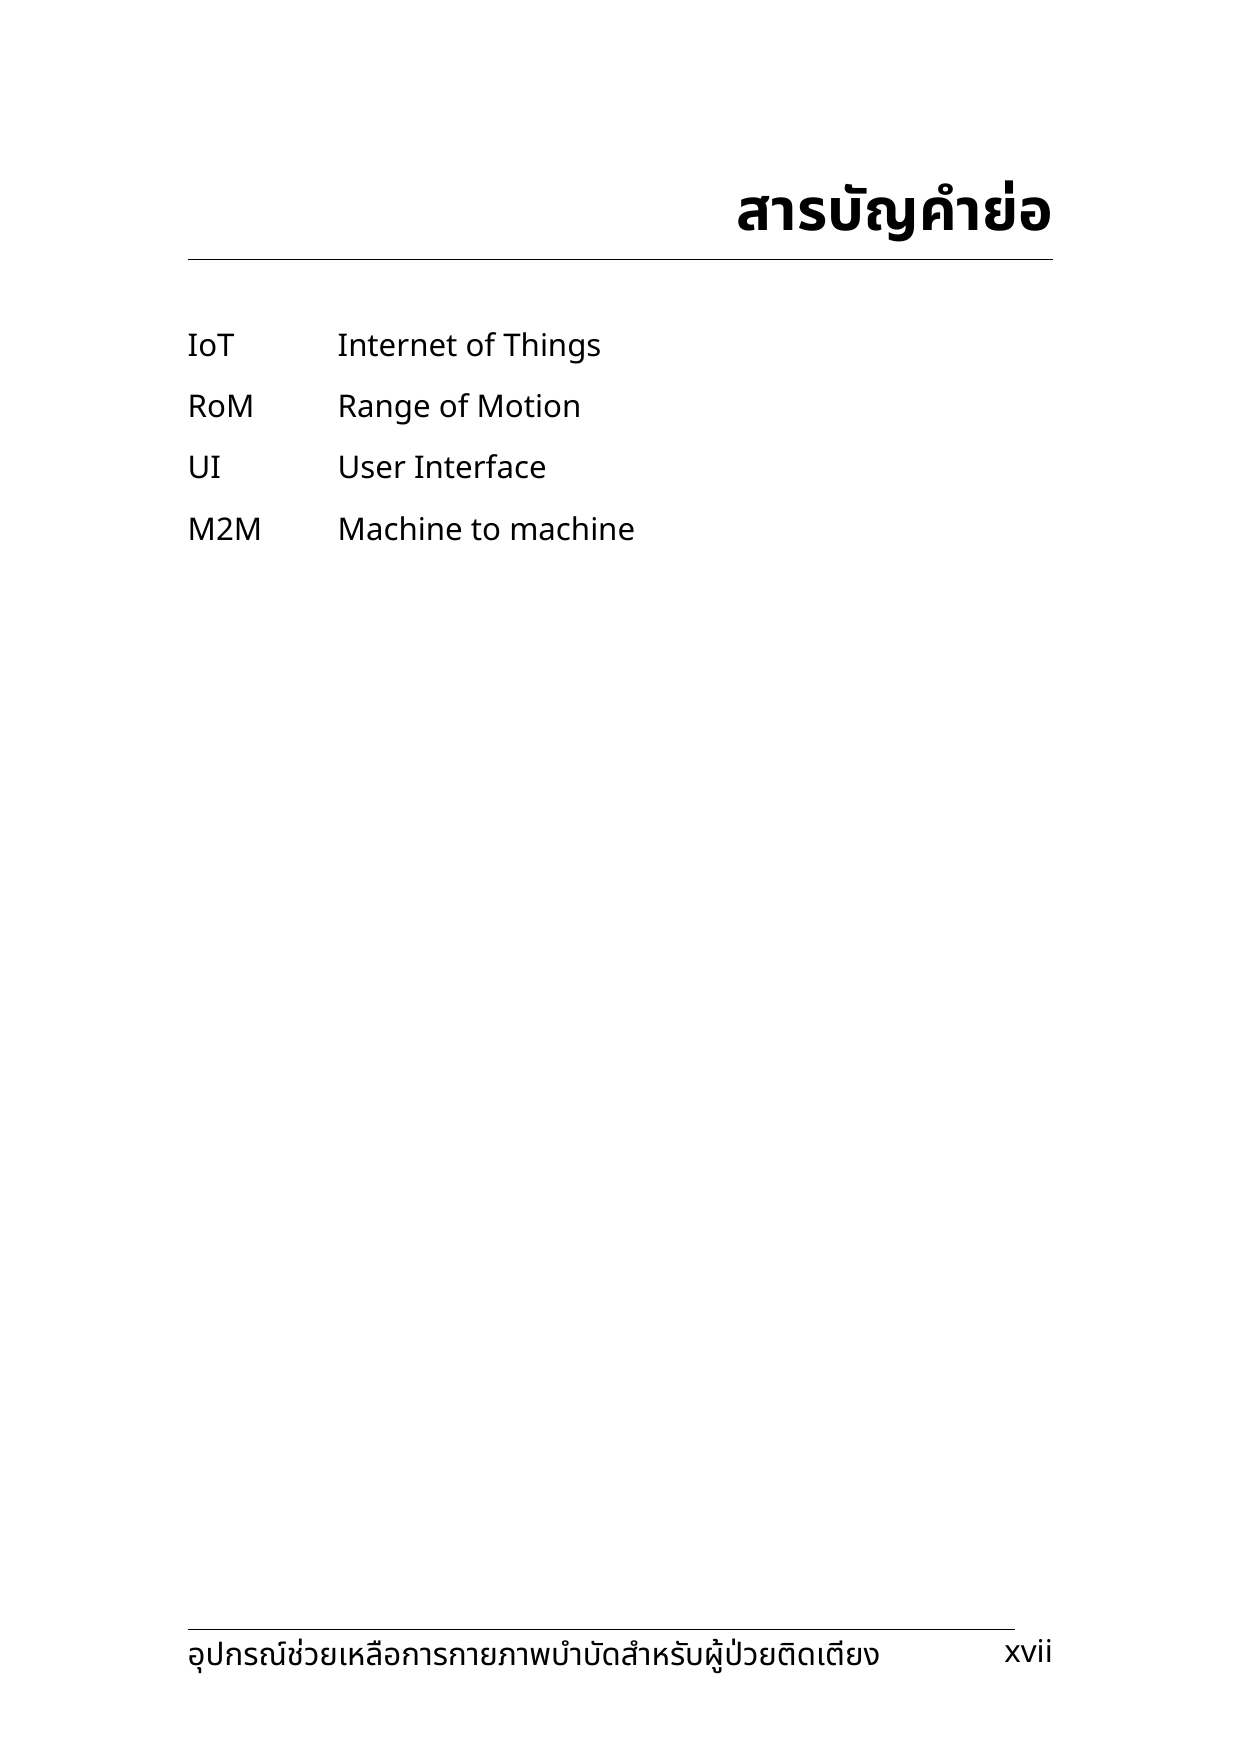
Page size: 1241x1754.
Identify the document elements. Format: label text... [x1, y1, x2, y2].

text M2M Machine to machine [187, 507, 1053, 549]
text RoM Range of Motion [187, 384, 1053, 426]
text UI User Interface [187, 445, 1053, 488]
title สารบัญคำย่อ [187, 169, 1053, 260]
text IoT Internet of Things [187, 322, 1053, 365]
